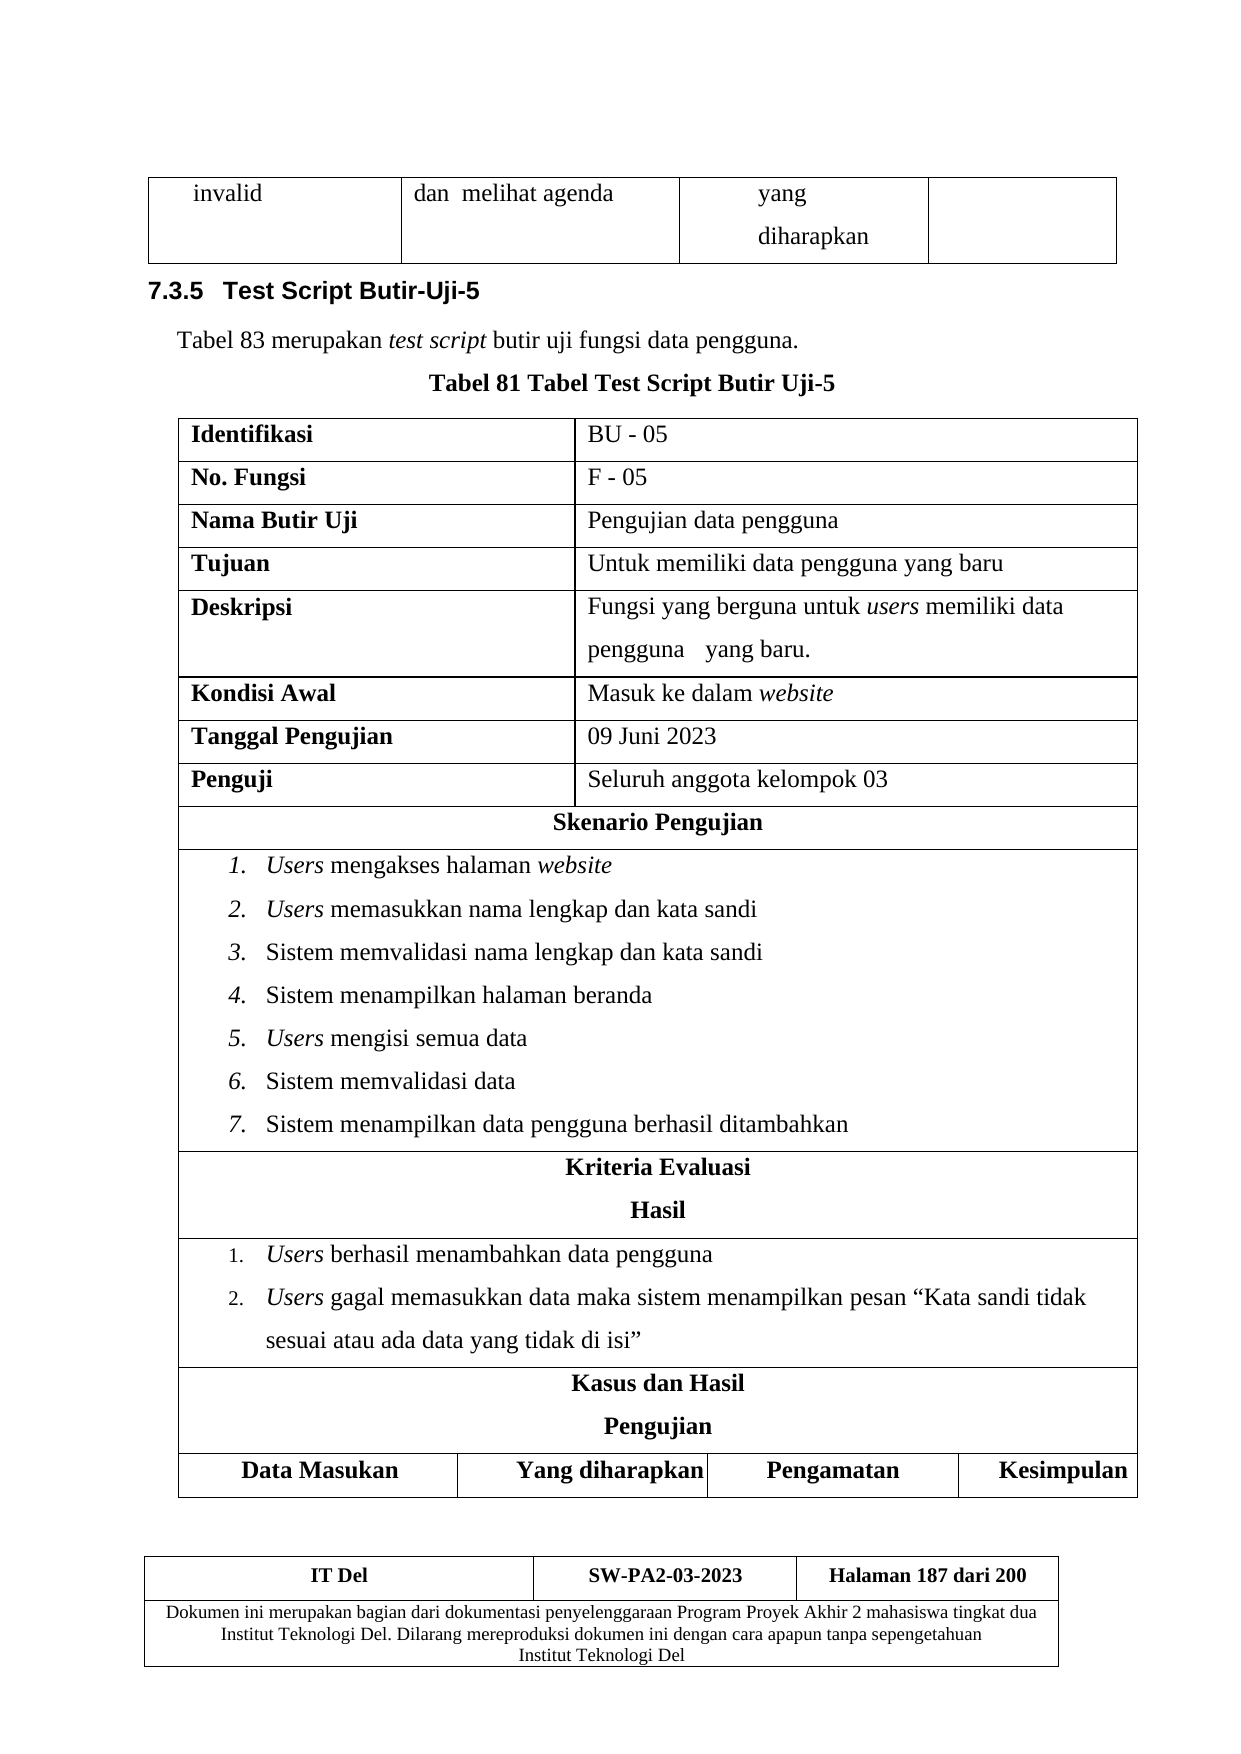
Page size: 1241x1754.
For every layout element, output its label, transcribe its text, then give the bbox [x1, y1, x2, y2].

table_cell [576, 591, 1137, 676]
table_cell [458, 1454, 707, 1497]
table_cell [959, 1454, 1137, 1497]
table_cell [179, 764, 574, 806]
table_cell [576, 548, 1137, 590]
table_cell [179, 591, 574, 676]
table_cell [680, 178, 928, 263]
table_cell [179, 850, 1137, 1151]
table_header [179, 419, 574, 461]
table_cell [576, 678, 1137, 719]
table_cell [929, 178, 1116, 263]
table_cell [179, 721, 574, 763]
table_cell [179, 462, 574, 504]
list Test Script Butir-Uji-5 [148, 276, 1116, 304]
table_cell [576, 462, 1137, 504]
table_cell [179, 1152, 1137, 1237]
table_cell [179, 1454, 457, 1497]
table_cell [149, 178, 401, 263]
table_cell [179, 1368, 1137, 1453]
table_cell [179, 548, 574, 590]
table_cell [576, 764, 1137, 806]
text Tabel 83 merupakan test script butir uji fungsi data pengguna. [177, 325, 1116, 353]
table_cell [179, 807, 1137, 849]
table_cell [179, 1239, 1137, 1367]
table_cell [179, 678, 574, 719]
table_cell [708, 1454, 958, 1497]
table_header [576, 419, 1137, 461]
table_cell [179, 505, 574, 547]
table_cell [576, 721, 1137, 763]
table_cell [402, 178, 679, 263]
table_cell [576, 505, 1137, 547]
